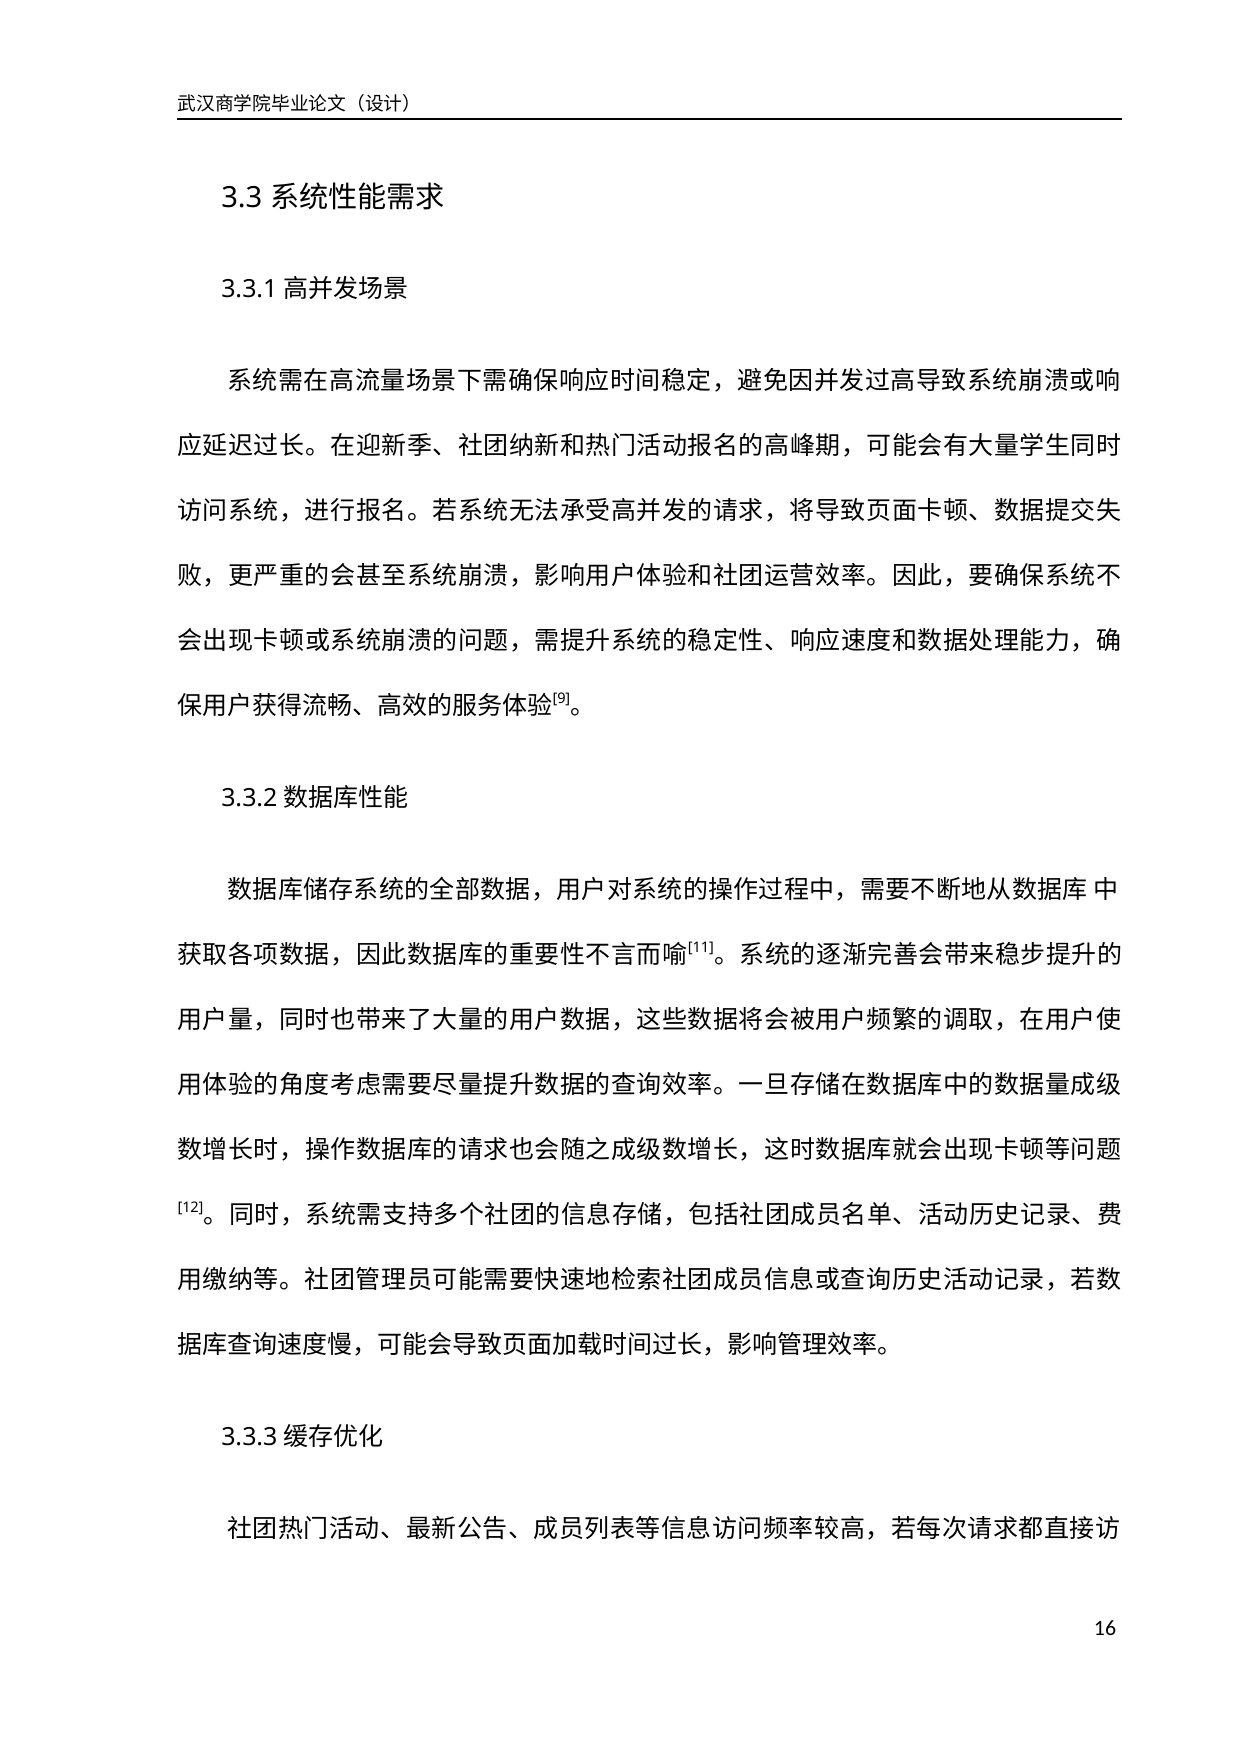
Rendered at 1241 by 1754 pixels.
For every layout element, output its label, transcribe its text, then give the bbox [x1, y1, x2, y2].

subtitle 3.3.2 数据库性能 [221, 763, 1122, 828]
text 数据库储存系统的全部数据，用户对系统的操作过程中，需要不断地从数据库 中获取各项数据，因此数据库的重要性不言而喻[11]。系统的逐渐完善会带来稳步提升的用户量，同时也带来了大量的用户数据，这些数据将会被用户频繁的调取，在用户使用体验的角度考虑需要尽量提升数据的查询效率。一旦存储在数据库中的数据量成级数增长时，操作数据库的请求也会随之成级数增长，这时数据库就会出现卡顿等问题[12]。同时，系统需支持多个社团的信息存储，包括社团成员名单、活动历史记录、费用缴纳等。社团管理员可能需要快速地检索社团成员信息或查询历史活动记录，若数据库查询速度慢，可能会导致页面加载时间过长，影响管理效率。 [177, 855, 1122, 1375]
text 系统需在高流量场景下需确保响应时间稳定，避免因并发过高导致系统崩溃或响应延迟过长。在迎新季、社团纳新和热门活动报名的高峰期，可能会有大量学生同时访问系统，进行报名。若系统无法承受高并发的请求，将导致页面卡顿、数据提交失败，更严重的会甚至系统崩溃，影响用户体验和社团运营效率。因此，要确保系统不会出现卡顿或系统崩溃的问题，需提升系统的稳定性、响应速度和数据处理能力，确保用户获得流畅、高效的服务体验[10]。 [177, 346, 1122, 736]
subtitle 3.3 系统性能需求 [221, 162, 1122, 227]
subtitle 3.3.1 高并发场景 [221, 254, 1122, 319]
subtitle 3.3.3 缓存优化 [221, 1402, 1122, 1467]
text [177, 1494, 1122, 1559]
